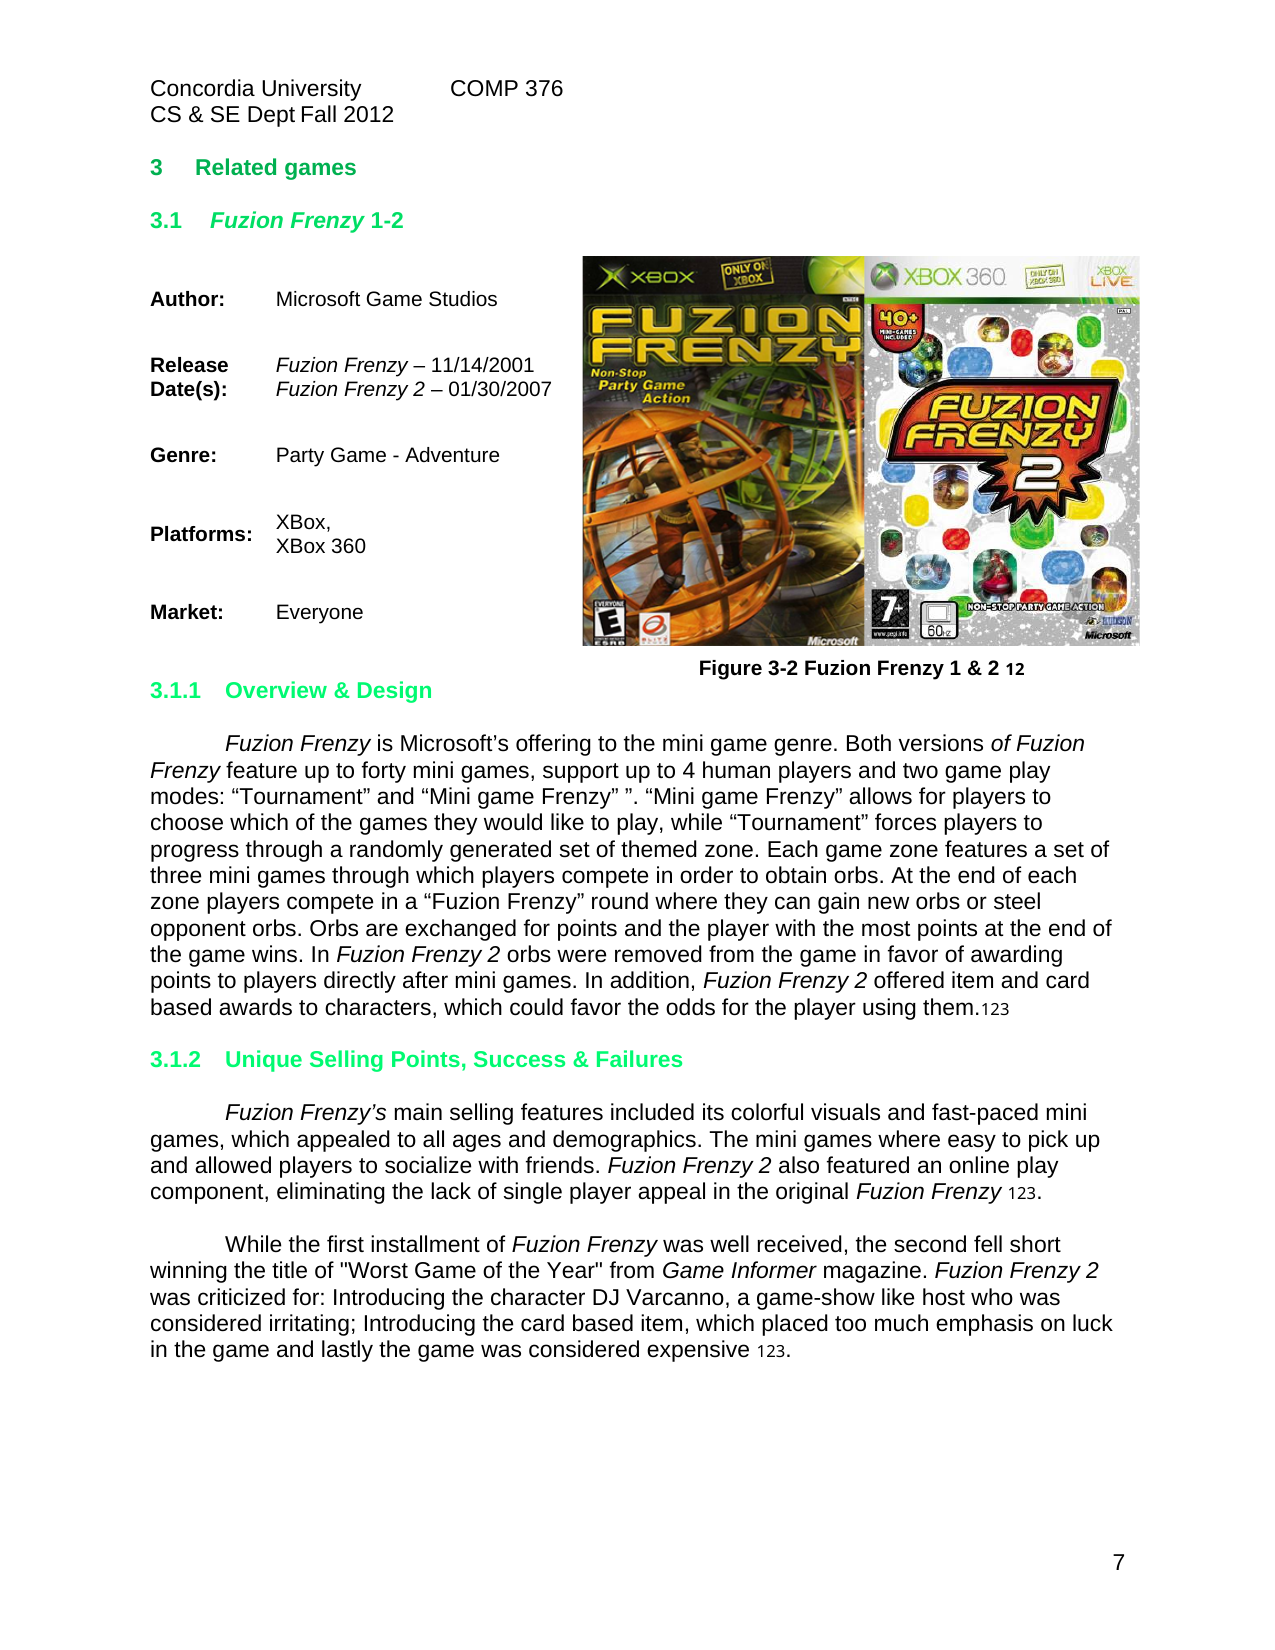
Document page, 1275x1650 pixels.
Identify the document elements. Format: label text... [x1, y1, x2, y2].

text Fuzion Frenzy is Microsoft’s offering to the mini game genre. Both versions of Fuzion Frenzy feature up to forty mini games, support up to 4 human players and two game play modes: “Tournament” and “Mini game Frenzy” ”. “Mini game Frenzy” allows for players to choose which of the games they would like to play, while “Tournament” forces players to progress through a randomly generated set of themed zone. Each game zone features a set of three mini games through which players compete in order to obtain orbs. At the end of each zone players compete in a “Fuzion Frenzy” round where they can gain new orbs or steel opponent orbs. Orbs are exchanged for points and the player with the most points at the end of the game wins. In Fuzion Frenzy 2 orbs were removed from the game in favor of awarding points to players directly after mini games. In addition, Fuzion Frenzy 2 offered item and card based awards to characters, which could favor the odds for the player using them. [150, 730, 1125, 1020]
table_cell Platforms: [139, 495, 264, 573]
table_header Author: [139, 260, 264, 338]
table_cell Release Date(s): [139, 338, 264, 416]
table_cell Fuzion Frenzy – 11/14/2001 Fuzion Frenzy 2 – 01/30/2007 [264, 338, 572, 416]
table_cell Genre: [139, 416, 264, 494]
table_cell XBox, XBox 360 [264, 495, 572, 573]
table_cell Market: [139, 573, 264, 651]
table_header Microsoft Game Studios [264, 260, 572, 338]
subtitle Unique Selling Points, Success & Failures [150, 1046, 1125, 1073]
table_cell Everyone [264, 573, 572, 651]
text Fuzion Frenzy’s main selling features included its colorful visuals and fast-paced mini games, which appealed to all ages and demographics. The mini games where easy to pick up and allowed players to socialize with friends. Fuzion Frenzy 2 also featured an online play component, eliminating the lack of single player appeal in the original Fuzion Frenzy . [150, 1099, 1125, 1204]
picture [582, 256, 1140, 646]
text While the first installment of Fuzion Frenzy was well received, the second fell short winning the title of "Worst Game of the Year" from Game Informer magazine. Fuzion Frenzy 2 was criticized for: Introducing the character DJ Varcanno, a game-show like host who was considered irritating; Introducing the card based item, which placed too much emphasis on luck in the game and lastly the game was considered expensive . [150, 1231, 1125, 1363]
subtitle Fuzion Frenzy 1-2 [150, 207, 1125, 233]
subtitle Overview & Design [150, 677, 1125, 704]
table_cell Party Game - Adventure [264, 416, 572, 494]
subtitle Related games [150, 154, 1125, 180]
